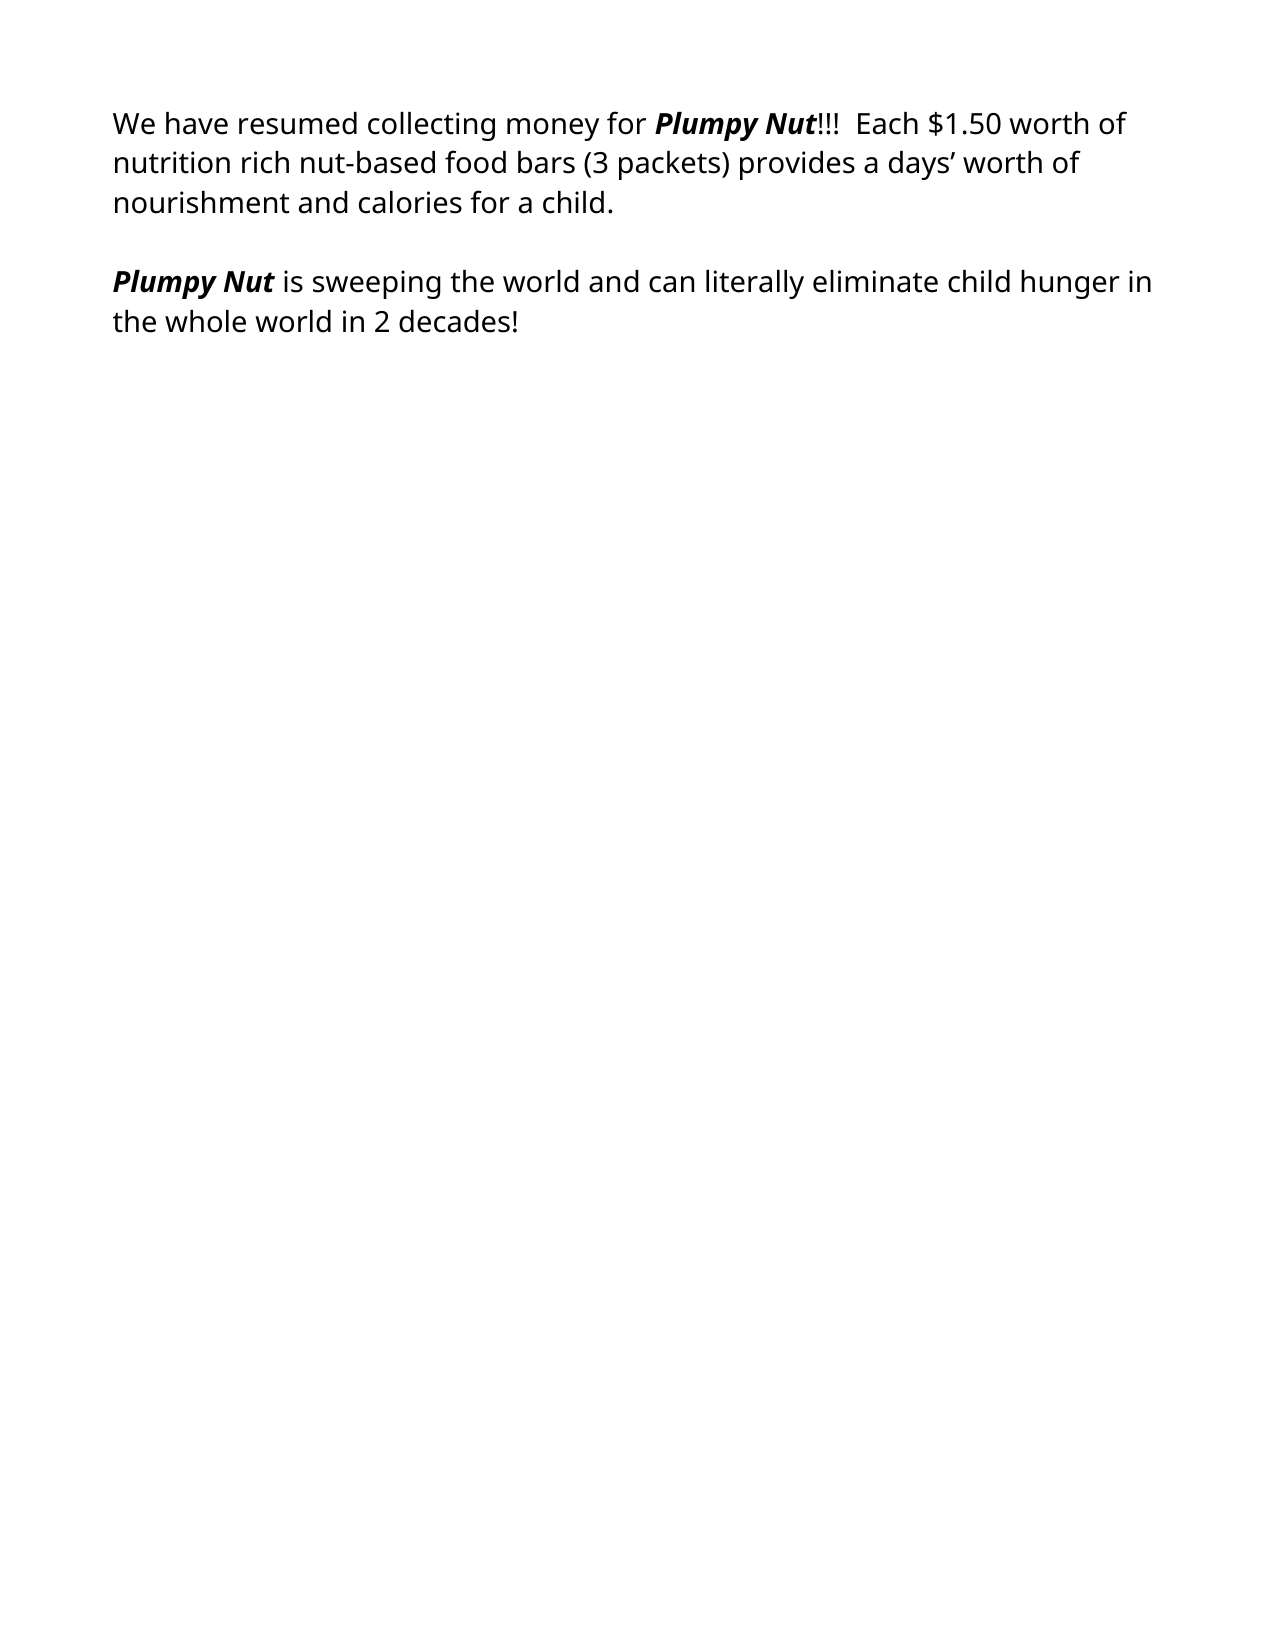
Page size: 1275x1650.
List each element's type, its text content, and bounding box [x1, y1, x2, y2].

text We have resumed collecting money for Plumpy Nut!!! Each $1.50 worth of nutrition rich nut-based food bars (3 packets) provides a days’ worth of nourishment and calories for a child. [112, 103, 1162, 222]
text Plumpy Nut is sweeping the world and can literally eliminate child hunger in the whole world in 2 decades! [112, 262, 1162, 341]
